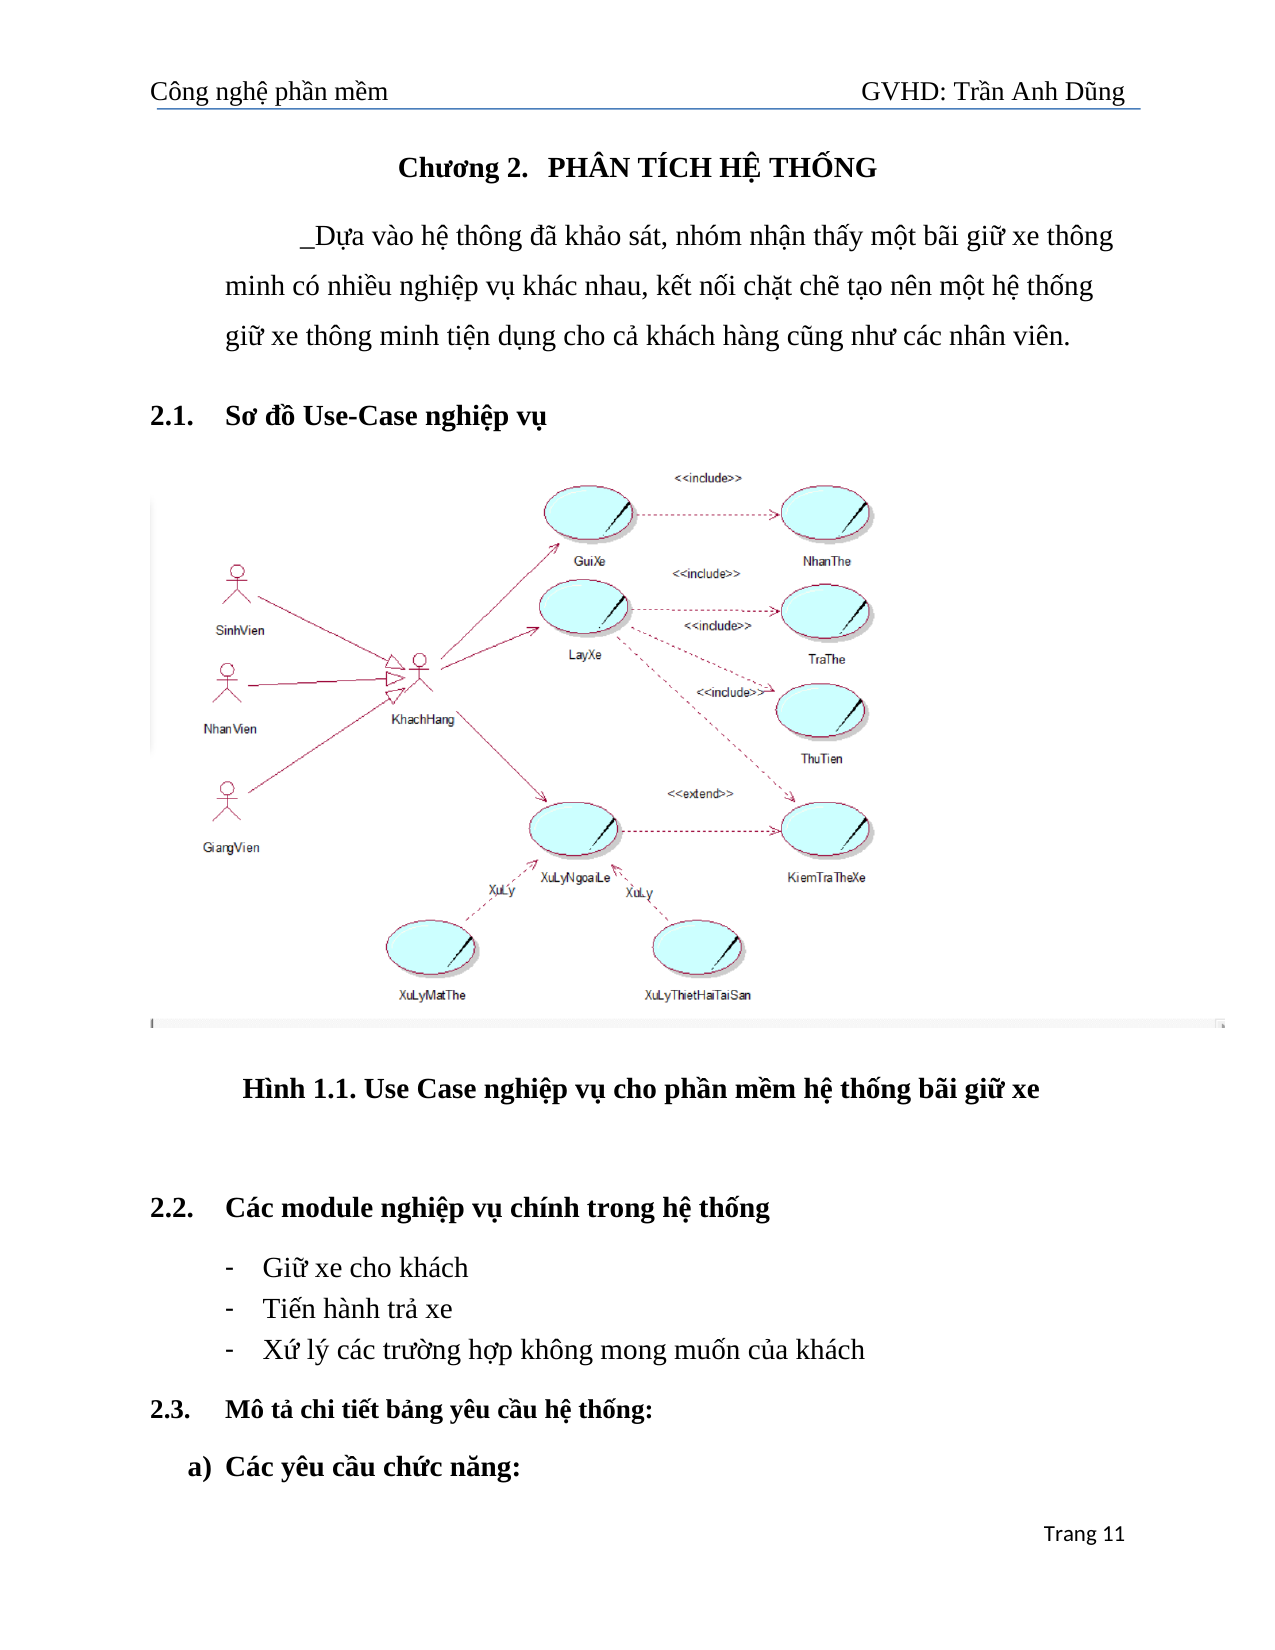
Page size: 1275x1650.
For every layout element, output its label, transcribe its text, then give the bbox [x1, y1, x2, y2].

text Hình 1.1. Use Case nghiệp vụ cho phần mềm hệ thống bãi giữ xe [150, 1071, 1125, 1105]
text _Dựa vào hệ thông đã khảo sát, nhóm nhận thấy một bãi giữ xe thông minh có nhiều nghiệp vụ khác nhau, kết nối chặt chẽ tạo nên một hệ thống giữ xe thông minh tiện dụng cho cả khách hàng cũng như các nhân viên. [225, 218, 1125, 352]
list Giữ xe cho khách [225, 1249, 1125, 1285]
subtitle Sơ đồ Use-Case nghiệp vụ [150, 398, 1125, 431]
list Tiến hành trả xe [225, 1290, 1125, 1326]
list Các yêu cầu chức năng: [187, 1449, 1125, 1483]
list Xứ lý các trường hợp không mong muốn của khách [225, 1331, 1125, 1367]
picture [150, 465, 1225, 1028]
subtitle PHÂN TÍCH HỆ THỐNG [150, 150, 1125, 183]
subtitle Mô tả chi tiết bảng yêu cầu hệ thống: [150, 1393, 1125, 1424]
subtitle Các module nghiệp vụ chính trong hệ thống [150, 1190, 1125, 1223]
